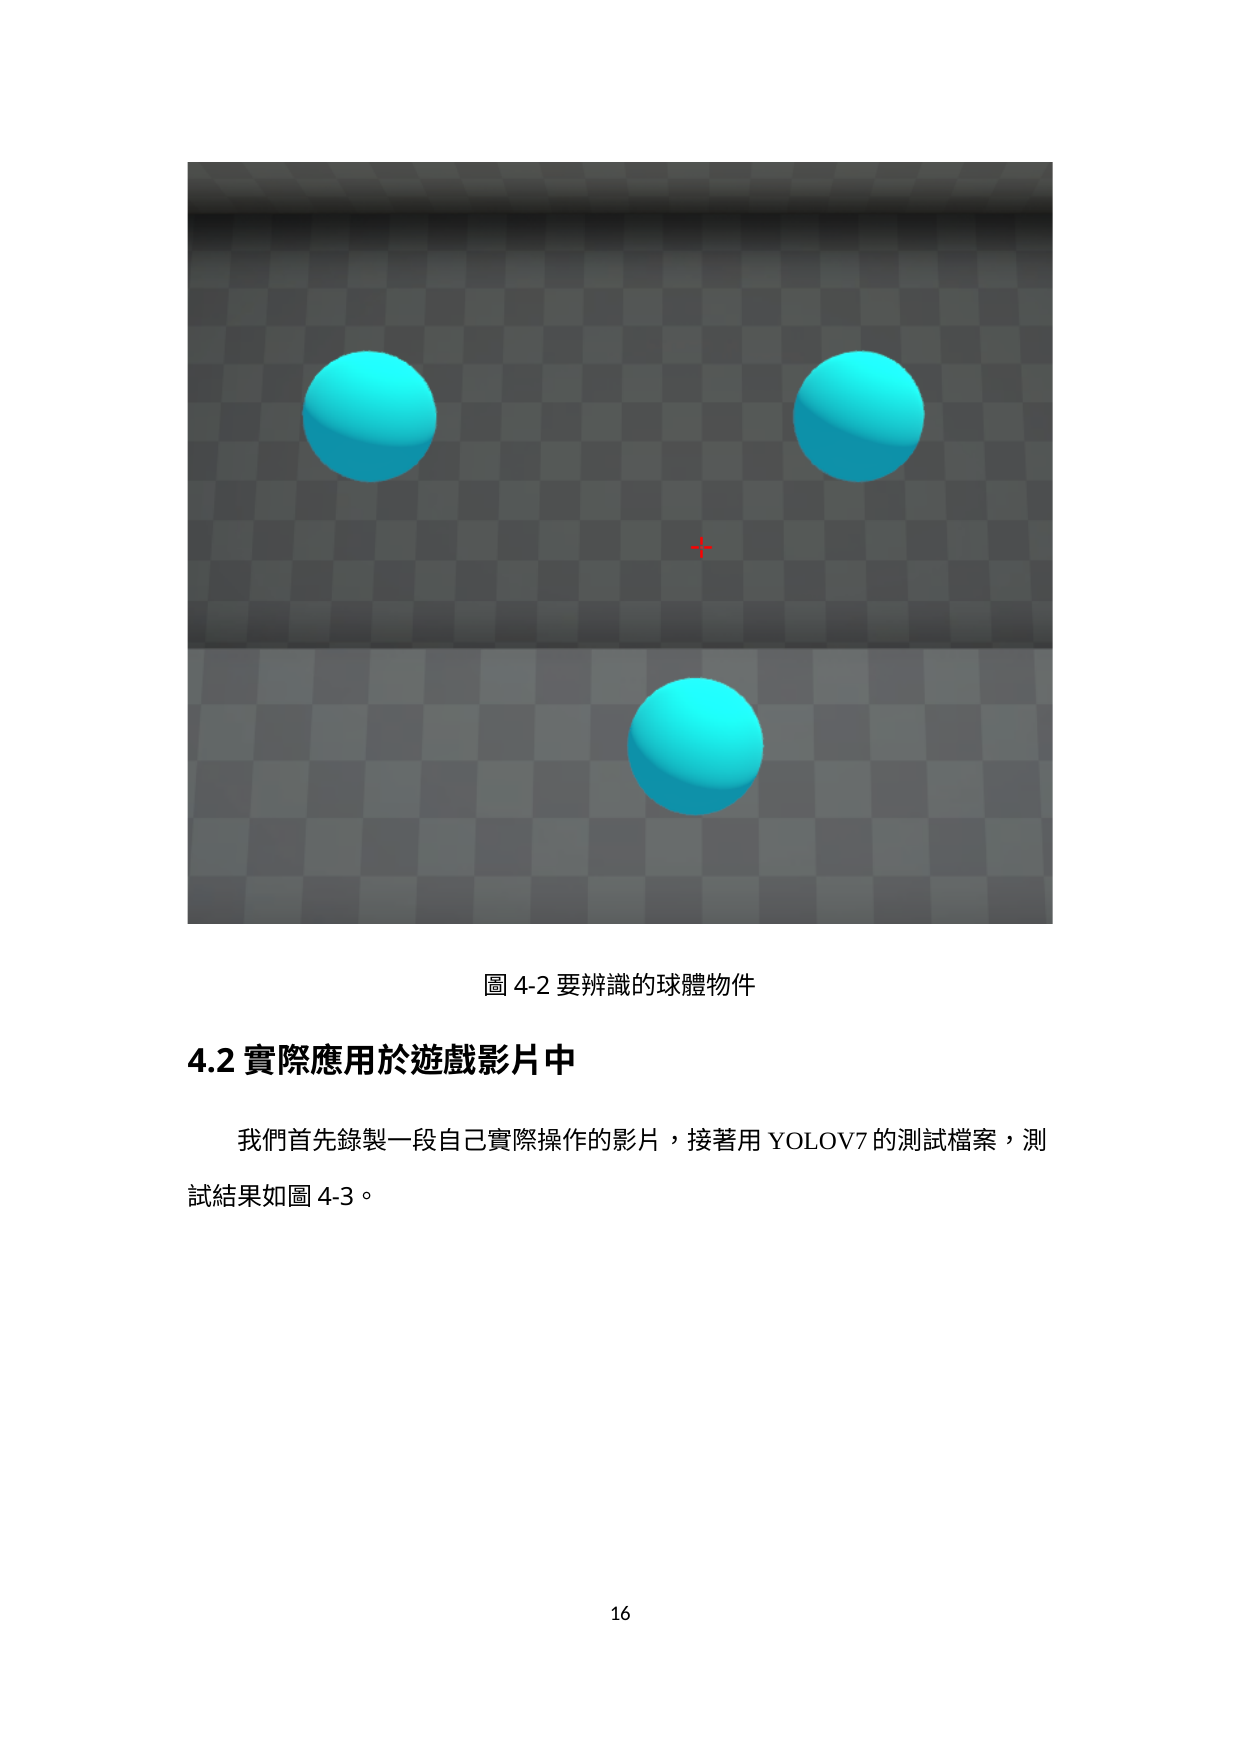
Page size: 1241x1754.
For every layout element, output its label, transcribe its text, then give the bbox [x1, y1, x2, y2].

text 圖4-2 要辨識的球體物件 [187, 965, 1053, 1003]
subtitle 4.2 實際應用於遊戲影片中 [187, 1021, 1053, 1096]
picture [187, 162, 1053, 924]
text 我們首先錄製一段自己實際操作的影片，接著用YOLOV7的測試檔案，測試結果如圖4-3。 [187, 1120, 1053, 1214]
